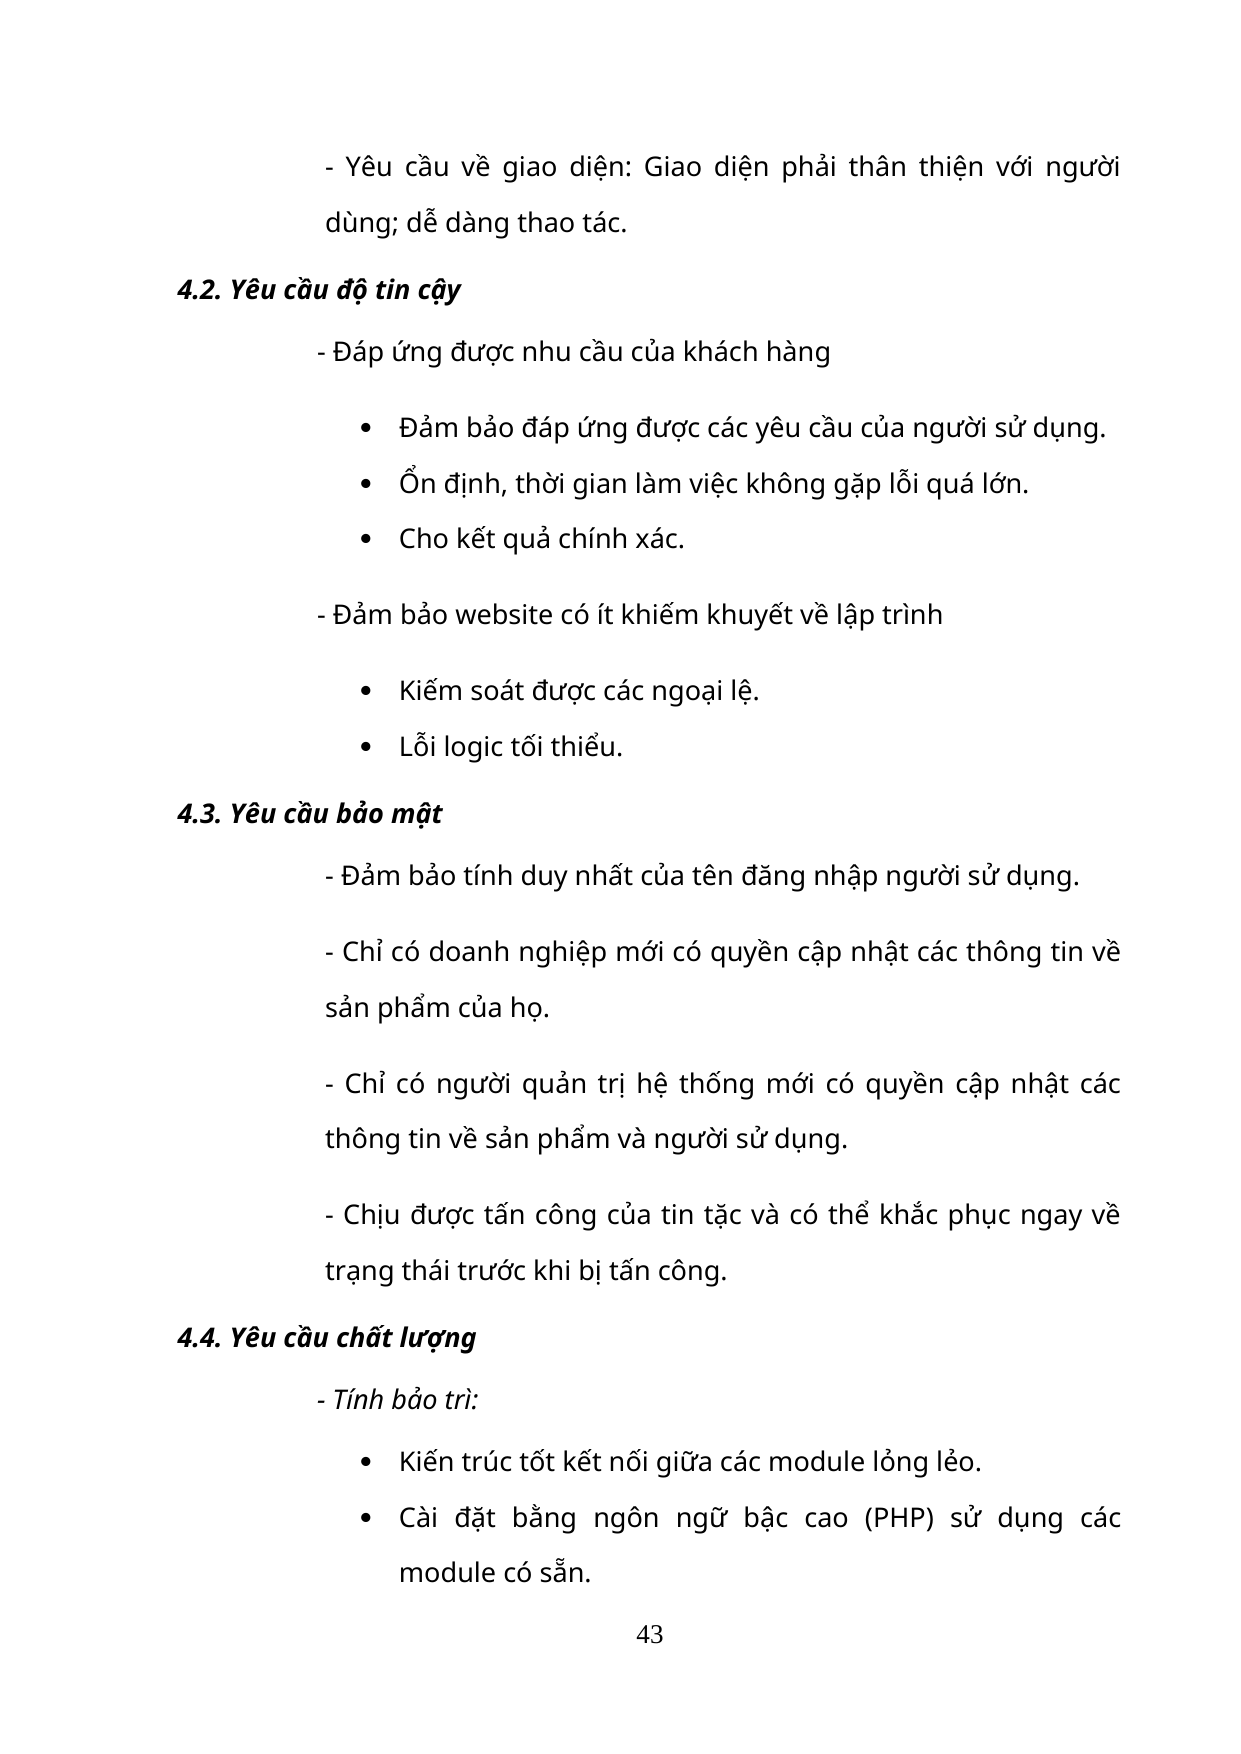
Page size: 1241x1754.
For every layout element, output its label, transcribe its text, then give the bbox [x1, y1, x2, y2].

text - Chỉ có người quản trị hệ thống mới có quyền cập nhật các thông tin về sản phẩm và người sử dụng. [325, 1064, 1122, 1157]
subtitle 4.3. Yêu cầu bảo mật [177, 795, 1122, 832]
text - Đảm bảo tính duy nhất của tên đăng nhập người sử dụng. [325, 857, 1122, 894]
subtitle 4.4. Yêu cầu chất lượng [177, 1319, 1122, 1356]
text - Tính bảo trì: [317, 1381, 1122, 1418]
list Cho kết quả chính xác. [361, 519, 1122, 556]
subtitle 4.2. Yêu cầu độ tin cậy [177, 271, 1122, 308]
list Ổn định, thời gian làm việc không gặp lỗi quá lớn. [361, 464, 1122, 501]
text - Chịu được tấn công của tin tặc và có thể khắc phục ngay về trạng thái trước khi bị tấn công. [325, 1196, 1122, 1288]
list Lỗi logic tối thiểu. [361, 727, 1122, 764]
list Cài đặt bằng ngôn ngữ bậc cao (PHP) sử dụng các module có sẵn. [361, 1498, 1122, 1590]
text - Chỉ có doanh nghiệp mới có quyền cập nhật các thông tin về sản phẩm của họ. [325, 933, 1122, 1025]
text - Yêu cầu về giao diện: Giao diện phải thân thiện với người dùng; dễ dàng thao tác. [325, 148, 1122, 240]
text - Đáp ứng được nhu cầu của khách hàng [317, 333, 1122, 369]
text - Đảm bảo website có ít khiếm khuyết về lập trình [317, 596, 1122, 632]
list Kiến trúc tốt kết nối giữa các module lỏng lẻo. [361, 1443, 1122, 1479]
list Kiếm soát được các ngoại lệ. [361, 672, 1122, 709]
list Đảm bảo đáp ứng được các yêu cầu của người sử dụng. [361, 409, 1122, 446]
